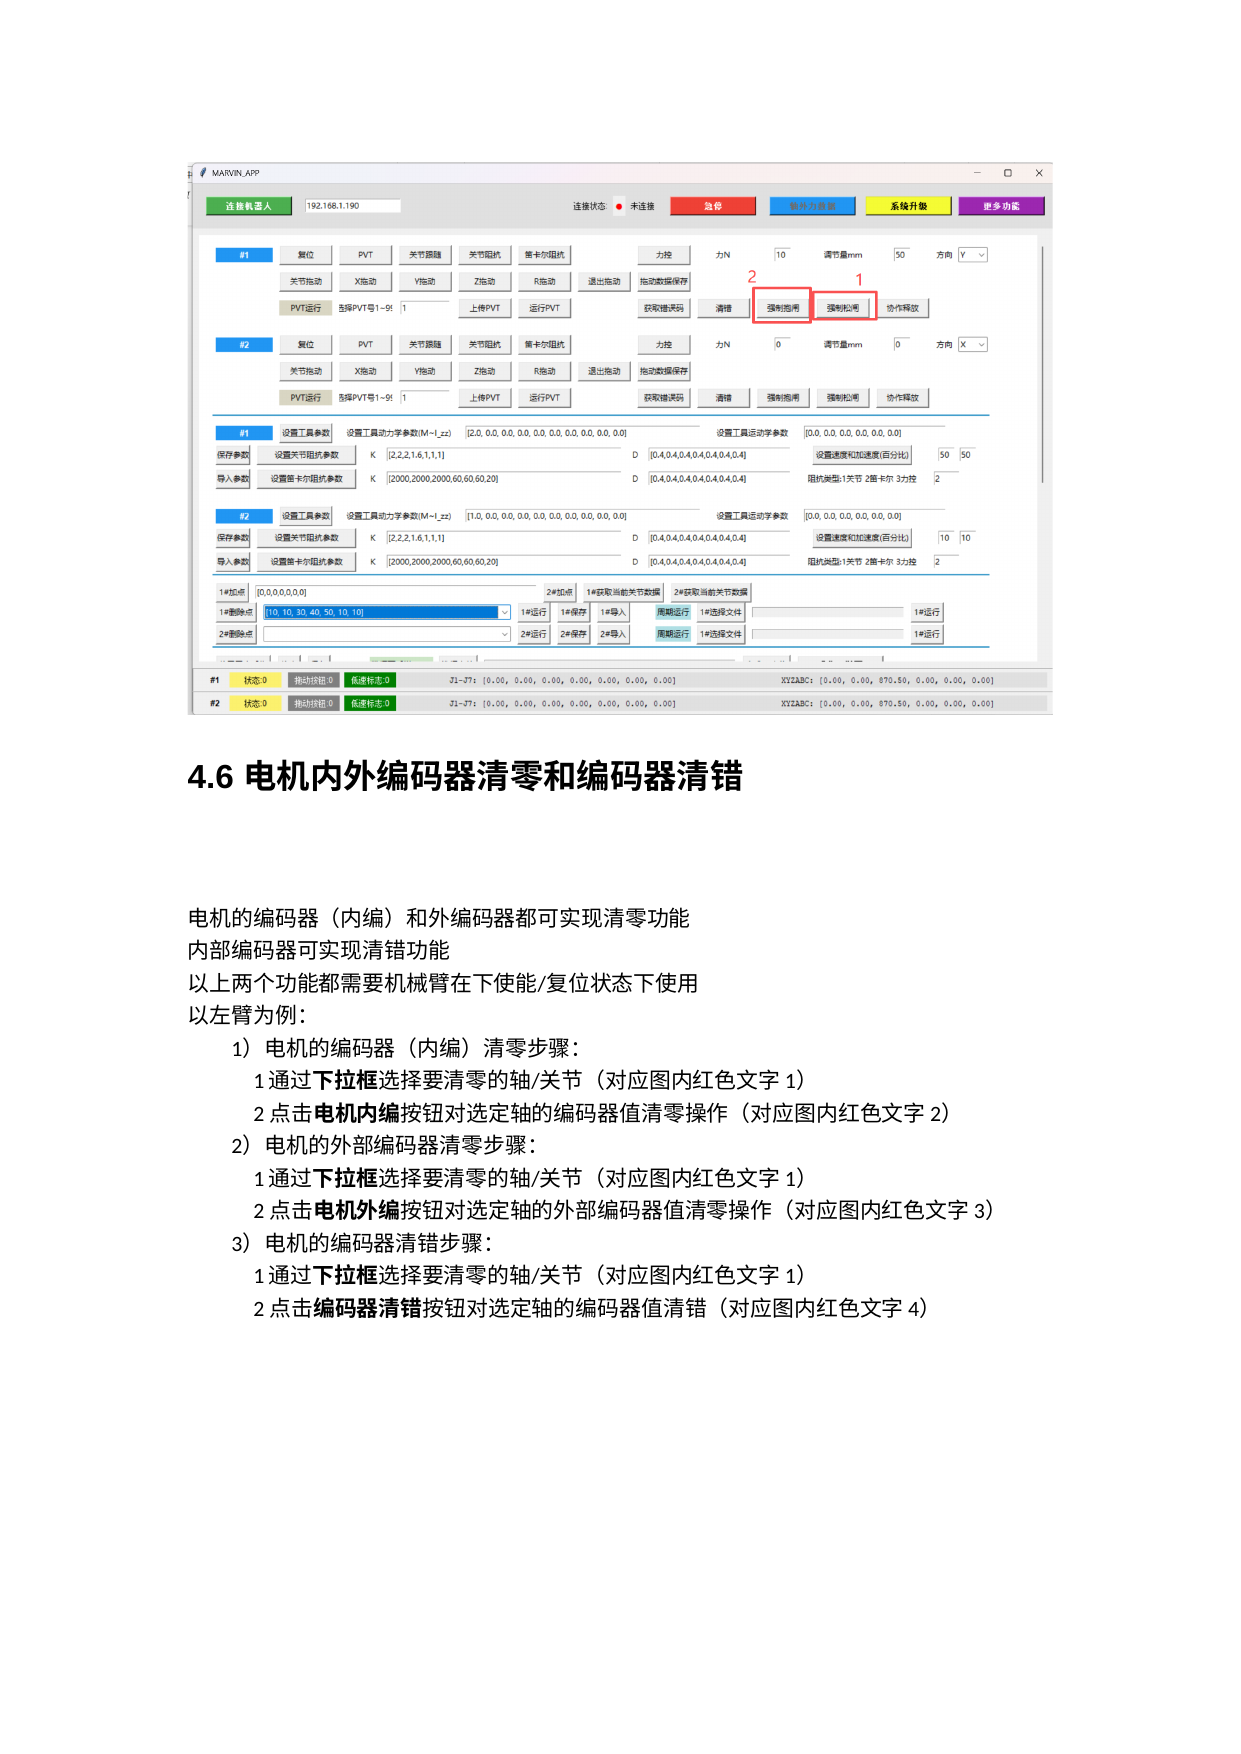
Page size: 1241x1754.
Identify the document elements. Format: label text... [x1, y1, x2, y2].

text 1通过下拉框选择要清零的轴/关节（对应图内红色文字1） [209, 1063, 1053, 1095]
subtitle 4.6 电机内外编码器清零和编码器清错 [187, 742, 1053, 807]
text 3）电机的编码器清错步骤： [187, 1225, 1053, 1258]
text 1通过下拉框选择要清零的轴/关节（对应图内红色文字1） [209, 1160, 1053, 1193]
text 电机的编码器（内编）和外编码器都可实现清零功能 [187, 900, 1053, 933]
text 1通过下拉框选择要清零的轴/关节（对应图内红色文字1） [209, 1258, 1053, 1290]
text 2 点击电机内编按钮对选定轴的编码器值清零操作（对应图内红色文字2） [209, 1095, 1053, 1128]
picture [187, 162, 1053, 715]
text 2 点击编码器清错按钮对选定轴的编码器值清错（对应图内红色文字4） [209, 1290, 1053, 1323]
text 以左臂为例： [187, 998, 1053, 1030]
text 内部编码器可实现清错功能 [187, 933, 1053, 965]
text 以上两个功能都需要机械臂在下使能/复位状态下使用 [187, 965, 1053, 998]
text 1）电机的编码器（内编）清零步骤： [187, 1030, 1053, 1063]
text 2）电机的外部编码器清零步骤： [187, 1128, 1053, 1160]
text 2 点击电机外编按钮对选定轴的外部编码器值清零操作（对应图内红色文字3） [209, 1193, 1053, 1225]
